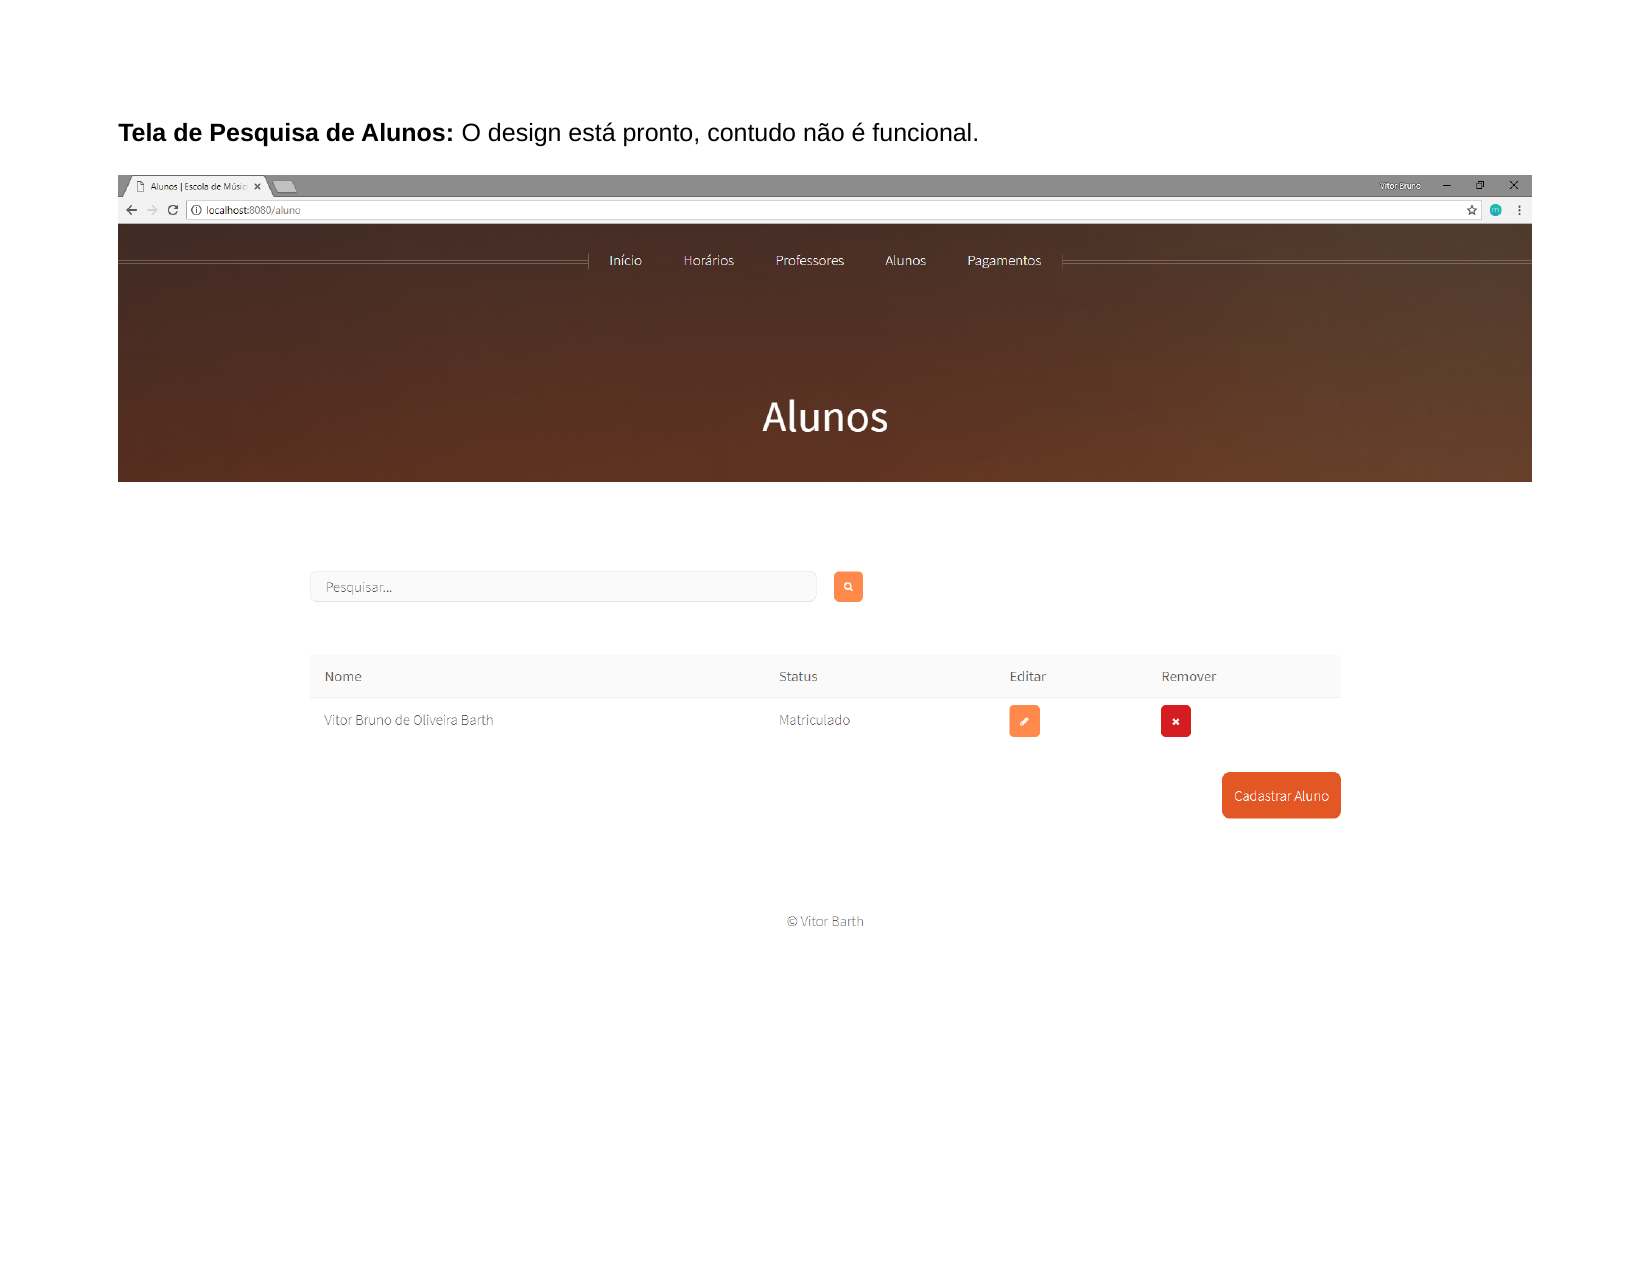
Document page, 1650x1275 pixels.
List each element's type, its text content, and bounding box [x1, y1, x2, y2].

text Tela de Pesquisa de Alunos: O design está pronto, contudo não é funcional. [118, 118, 1532, 147]
picture [118, 175, 1532, 942]
